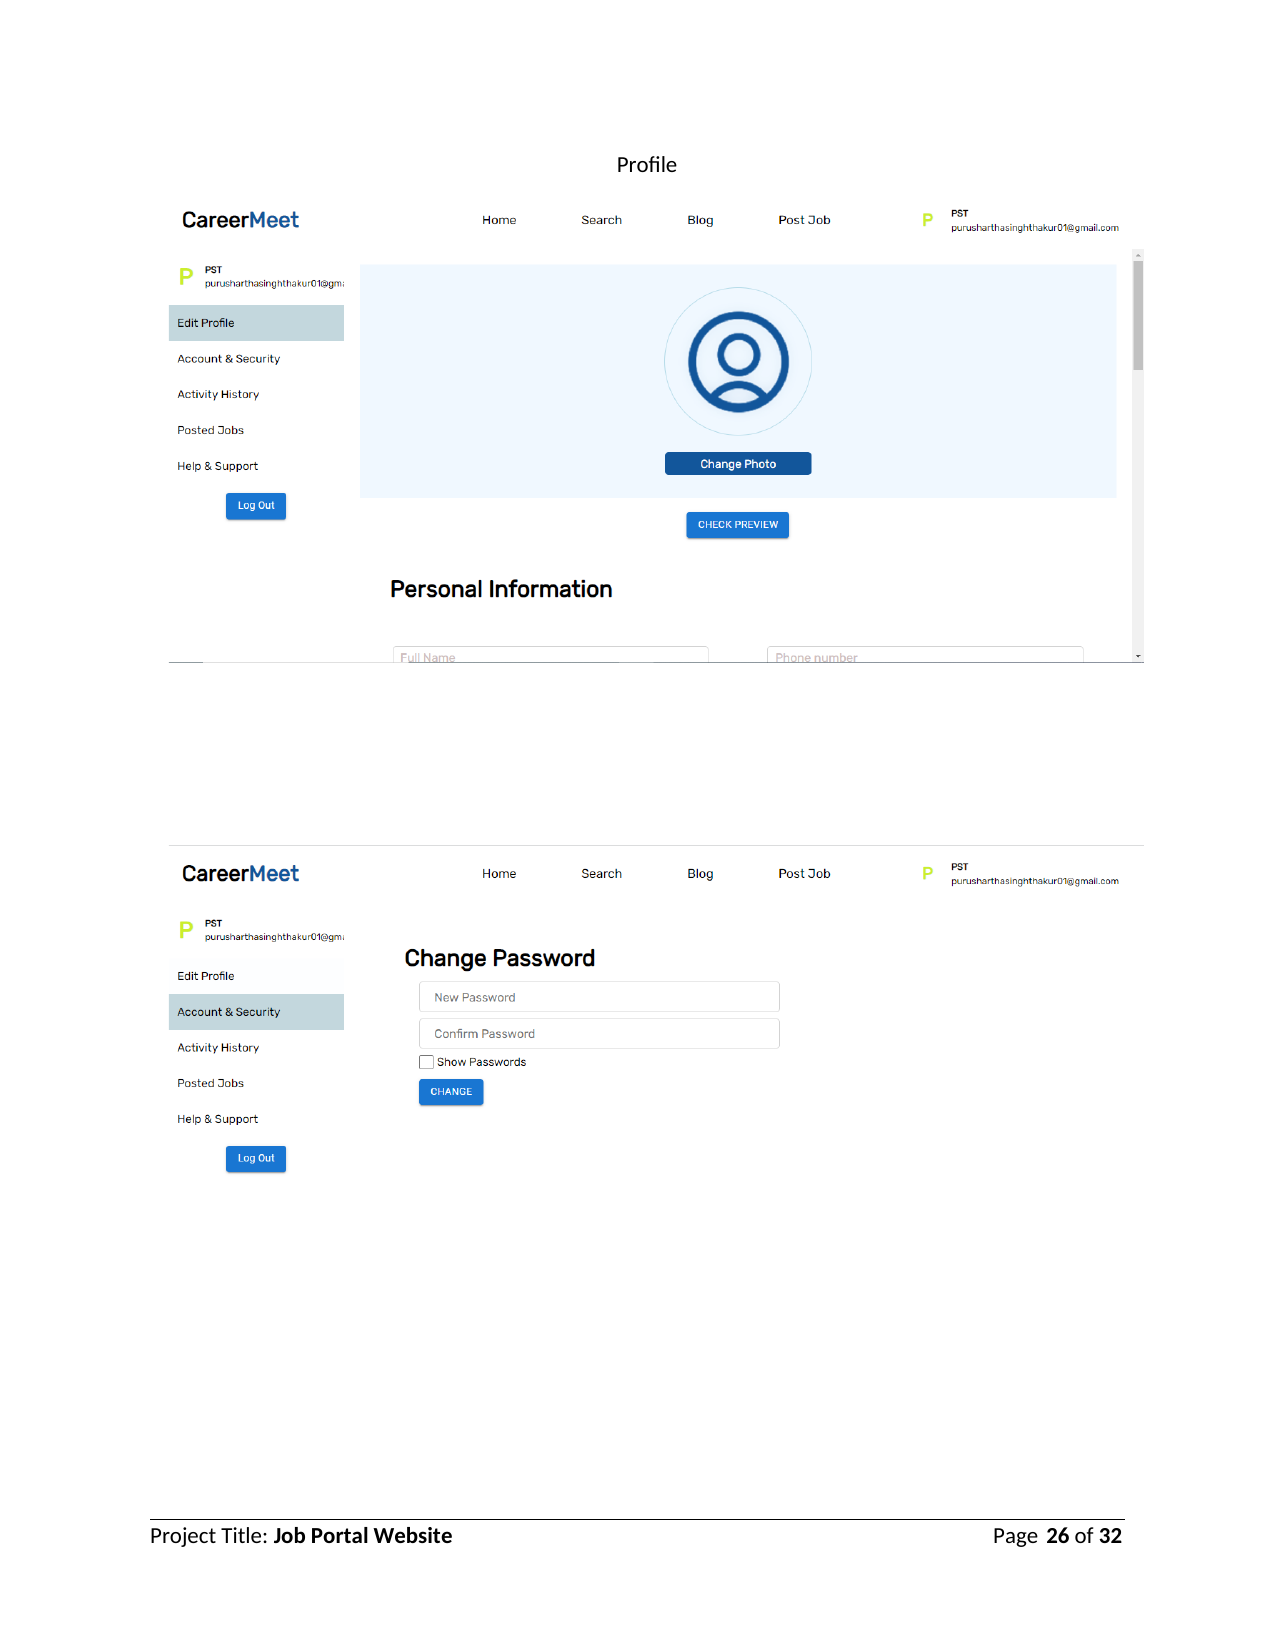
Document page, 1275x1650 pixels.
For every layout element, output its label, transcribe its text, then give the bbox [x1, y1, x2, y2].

list Profile [169, 150, 1125, 178]
picture [168, 192, 1144, 663]
picture [168, 844, 1144, 1314]
